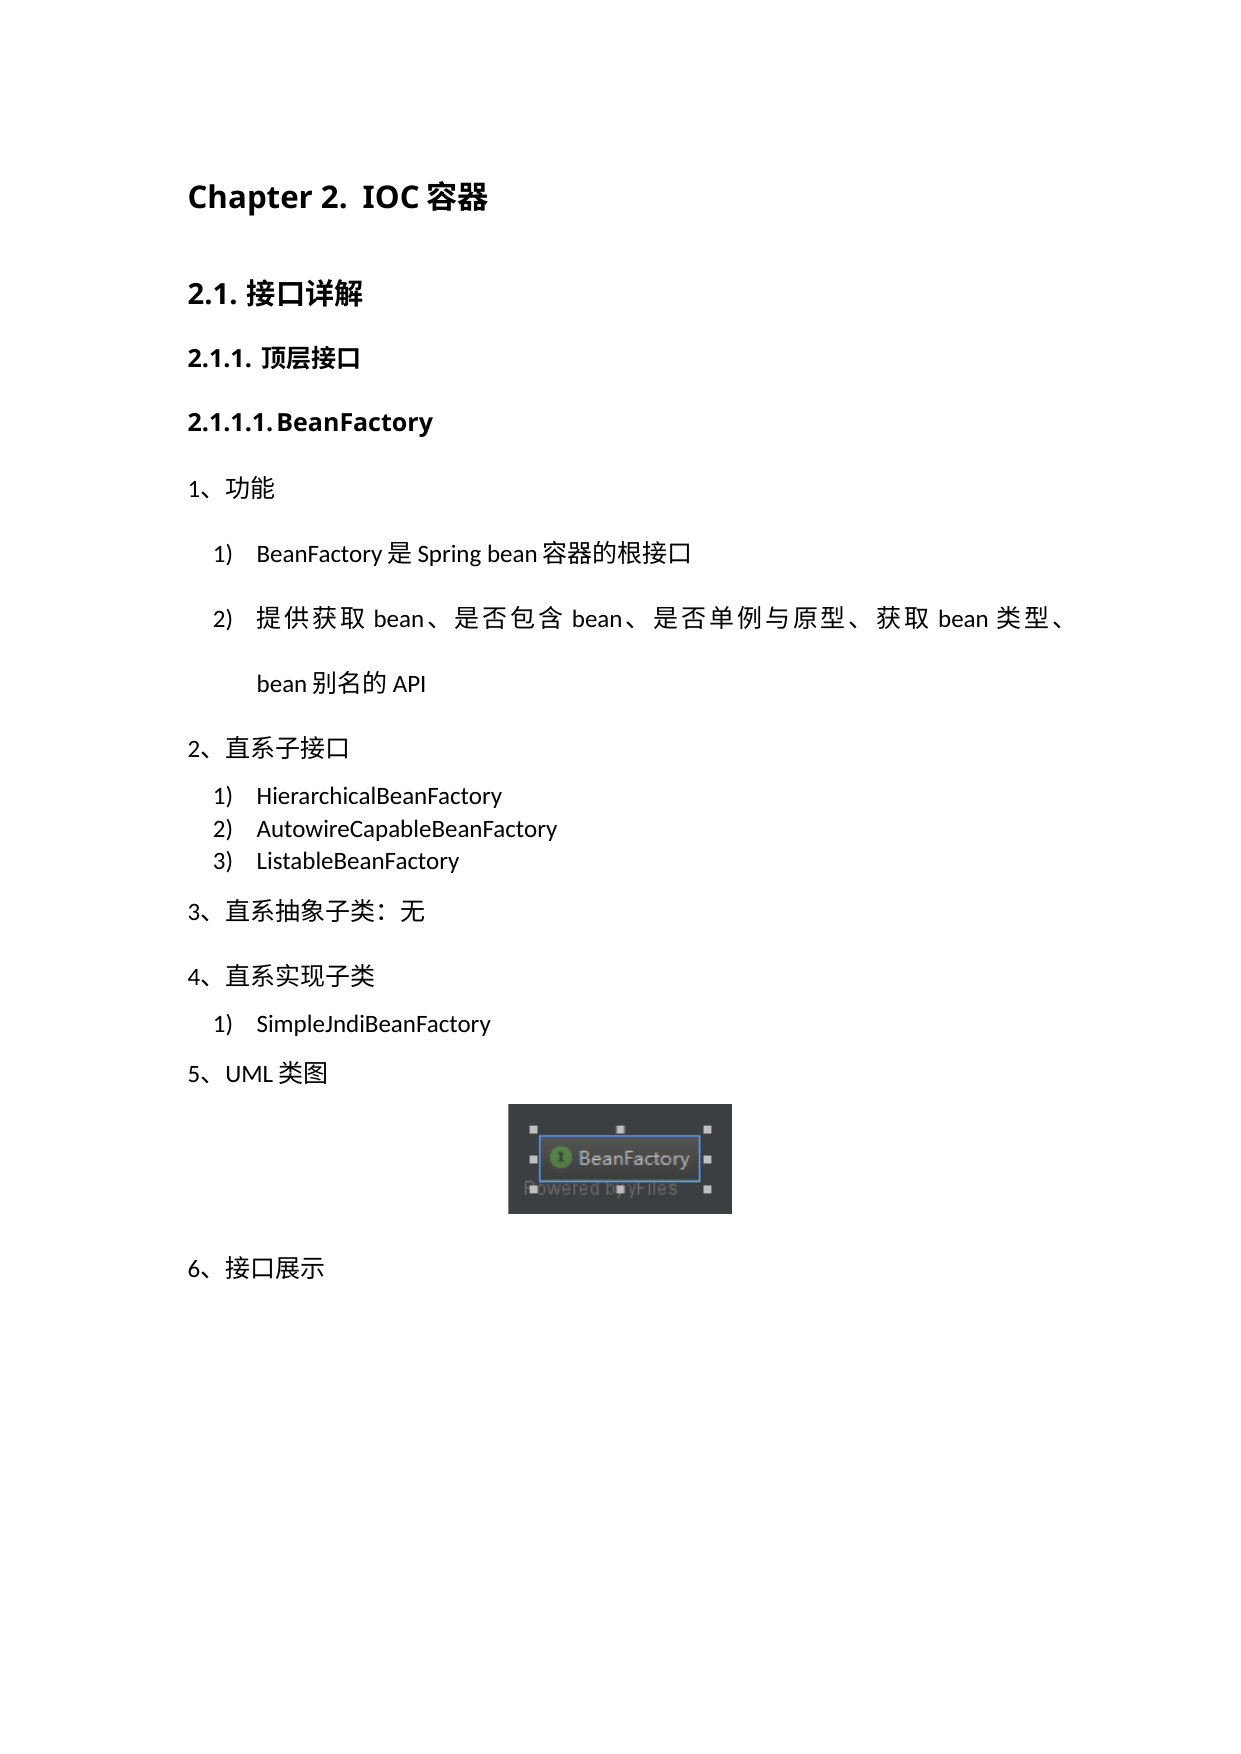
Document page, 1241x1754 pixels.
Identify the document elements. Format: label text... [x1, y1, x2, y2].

list SimpleJndiBeanFactory [213, 1007, 1053, 1039]
subtitle 接口详解 [187, 259, 1053, 324]
list ListableBeanFactory [213, 844, 1053, 877]
text 1、功能 [187, 454, 1053, 519]
picture [508, 1104, 732, 1214]
text 5、UML类图 [187, 1039, 1053, 1104]
list BeanFactory是Spring bean容器的根接口 [213, 519, 1053, 584]
list HierarchicalBeanFactory [213, 779, 1053, 812]
subtitle IOC容器 [187, 162, 1053, 227]
text 3、直系抽象子类：无 [187, 877, 1053, 942]
list AutowireCapableBeanFactory [213, 812, 1053, 844]
text 4、直系实现子类 [187, 942, 1053, 1007]
subtitle 顶层接口 [187, 324, 1053, 389]
list 提供获取bean、是否包含bean、是否单例与原型、获取bean类型、bean 别名的API [213, 584, 1053, 714]
text 6、接口展示 [187, 1234, 1053, 1299]
subtitle BeanFactory [187, 389, 1053, 454]
text 2、直系子接口 [187, 714, 1053, 779]
